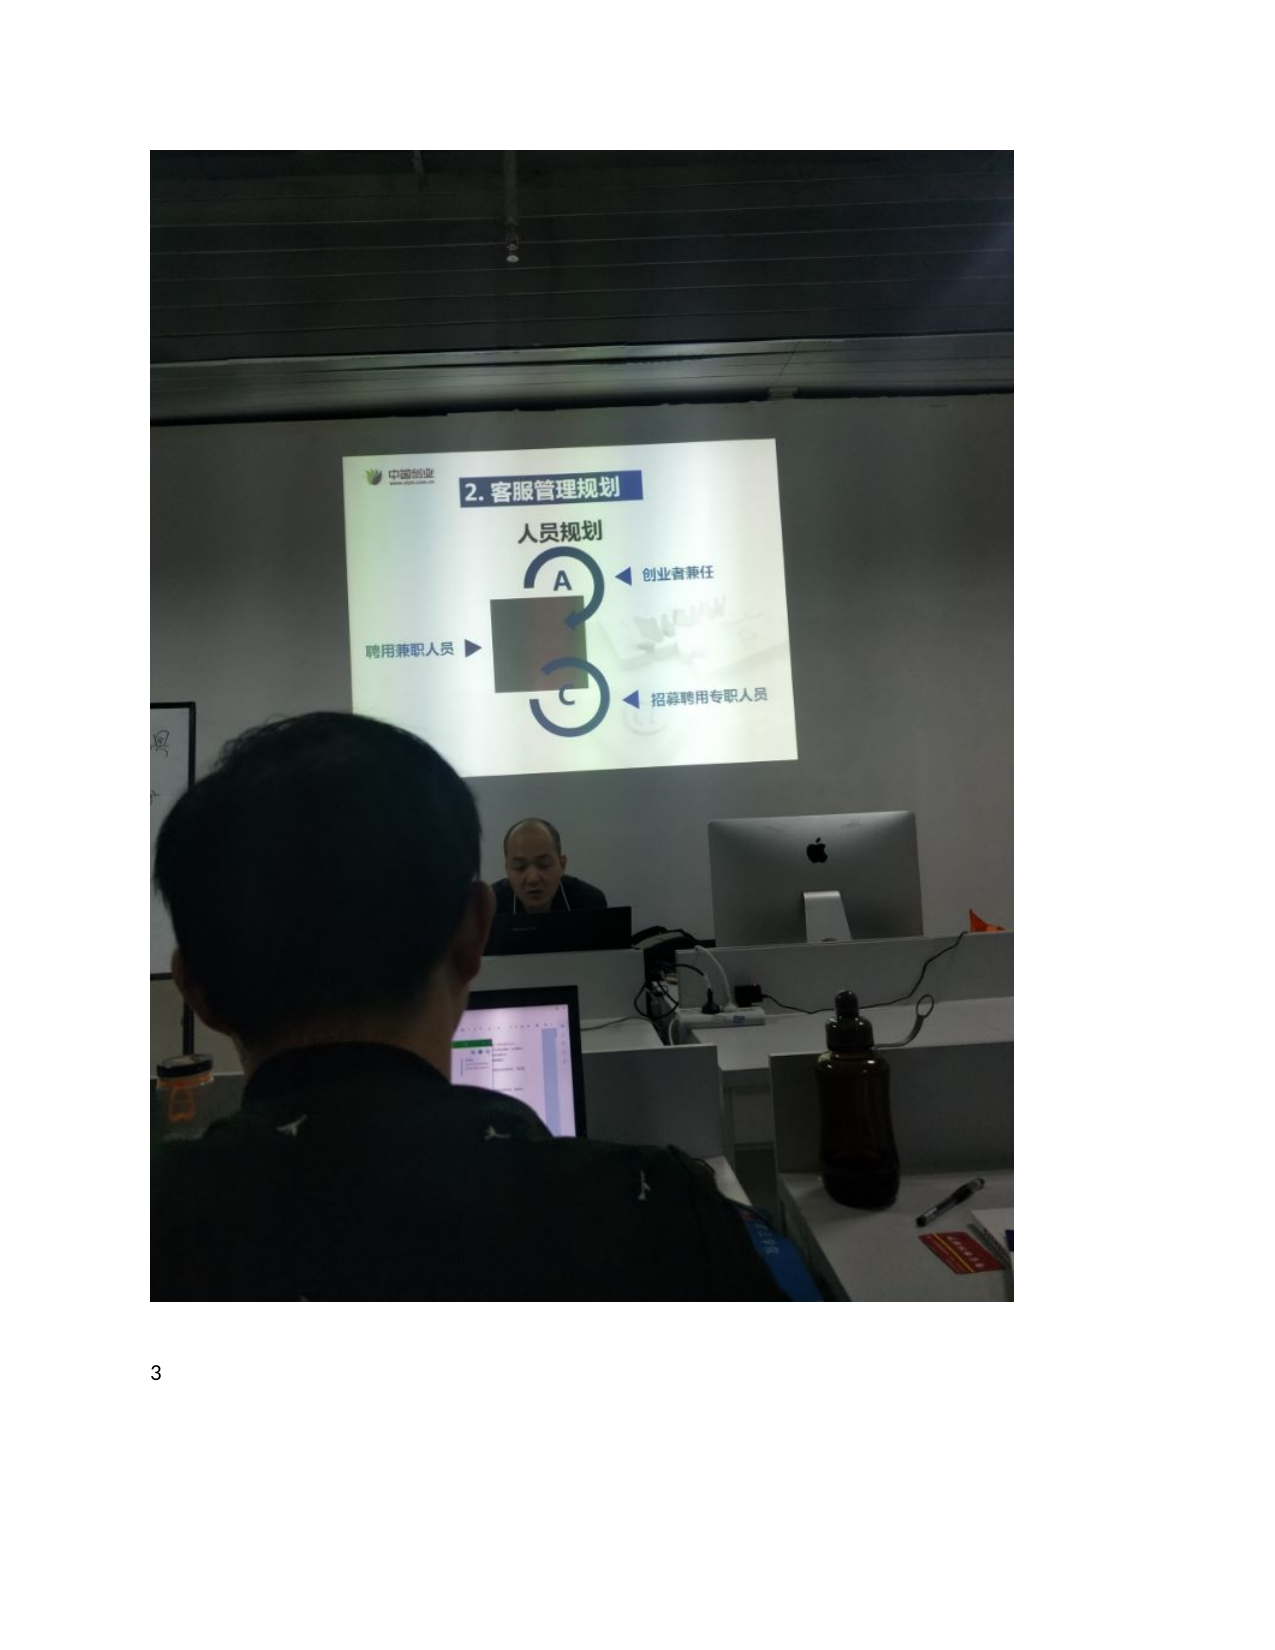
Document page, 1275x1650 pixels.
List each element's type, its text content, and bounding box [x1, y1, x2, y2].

text 3 [150, 1358, 1125, 1386]
picture [150, 150, 1014, 1302]
